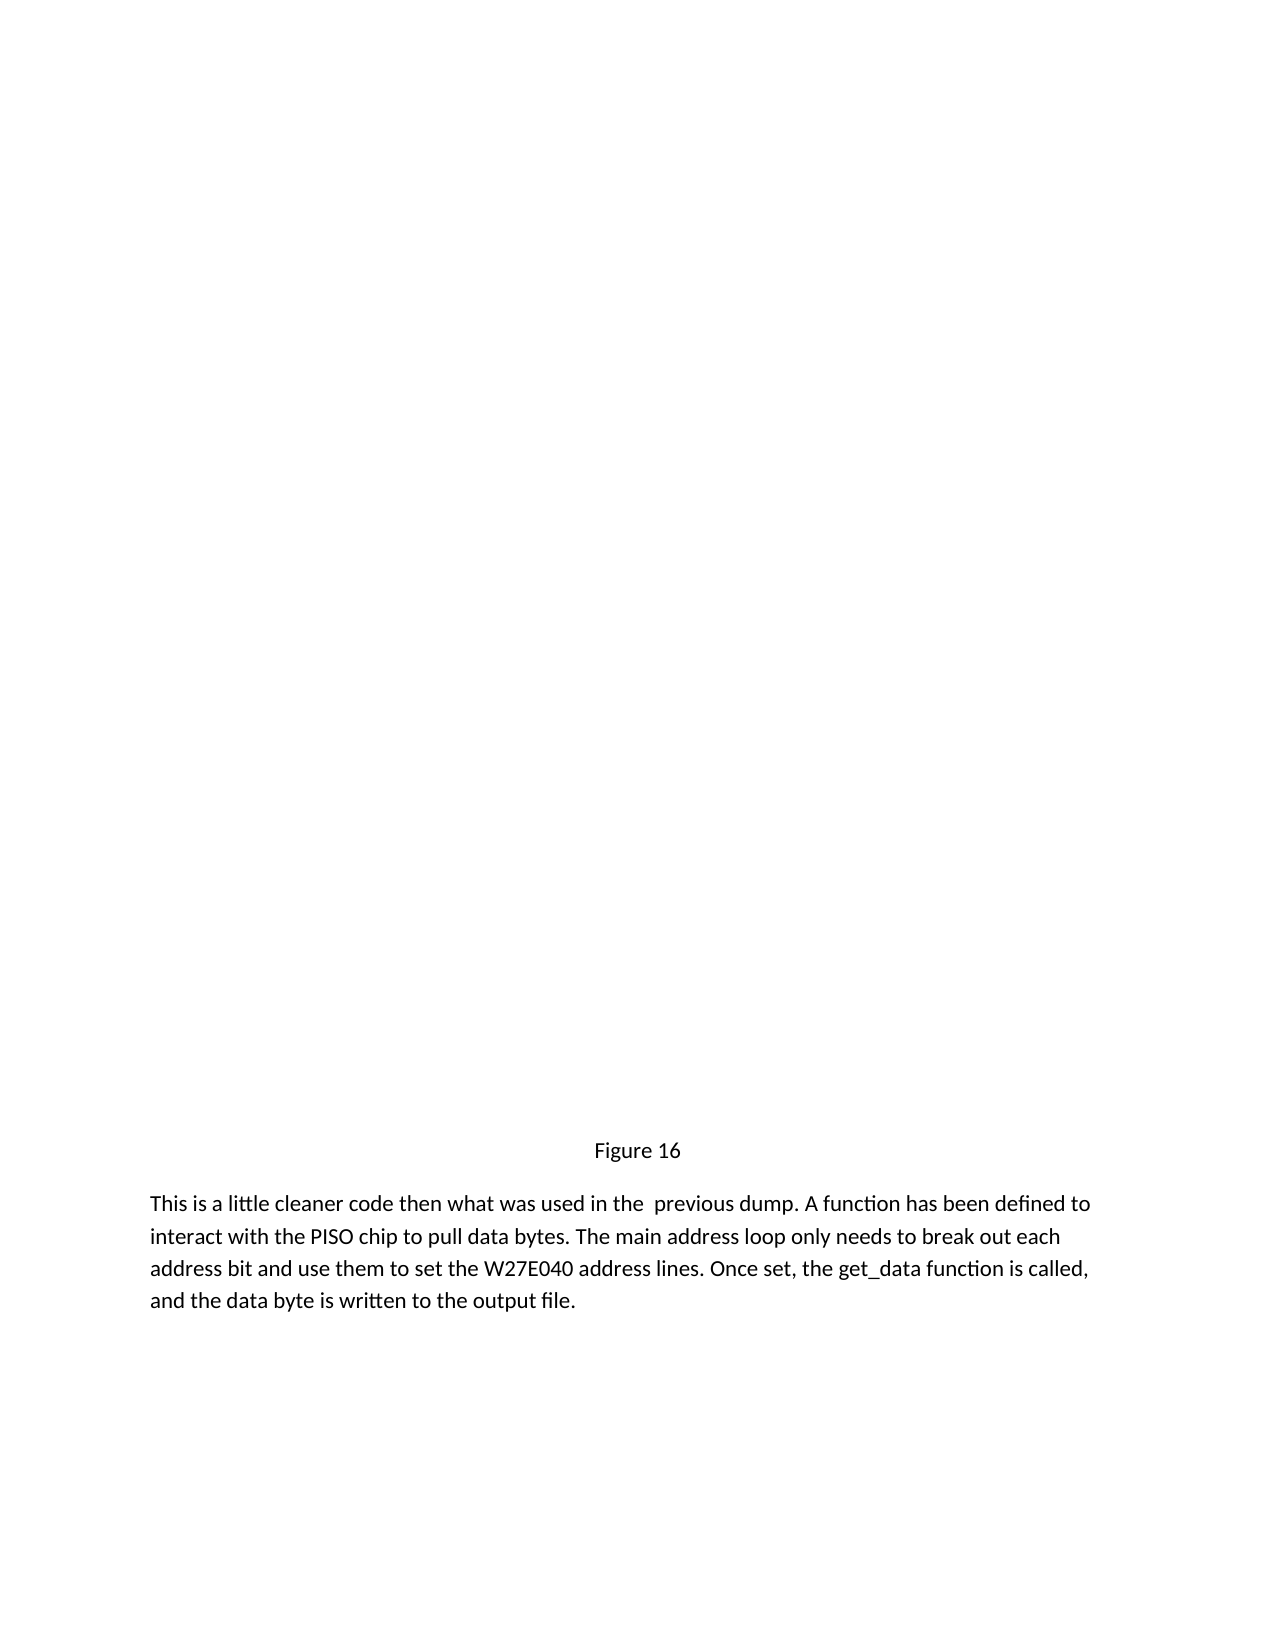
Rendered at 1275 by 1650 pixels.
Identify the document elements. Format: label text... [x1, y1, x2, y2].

text Figure 16 [150, 1137, 1125, 1164]
text This is a little cleaner code then what was used in the previous dump. A function has been defined to interact with the PISO chip to pull data bytes. The main address loop only needs to break out each address bit and use them to set the W27E040 address lines. Once set, the get_data function is called, and the data byte is written to the output file. [150, 1189, 1125, 1314]
